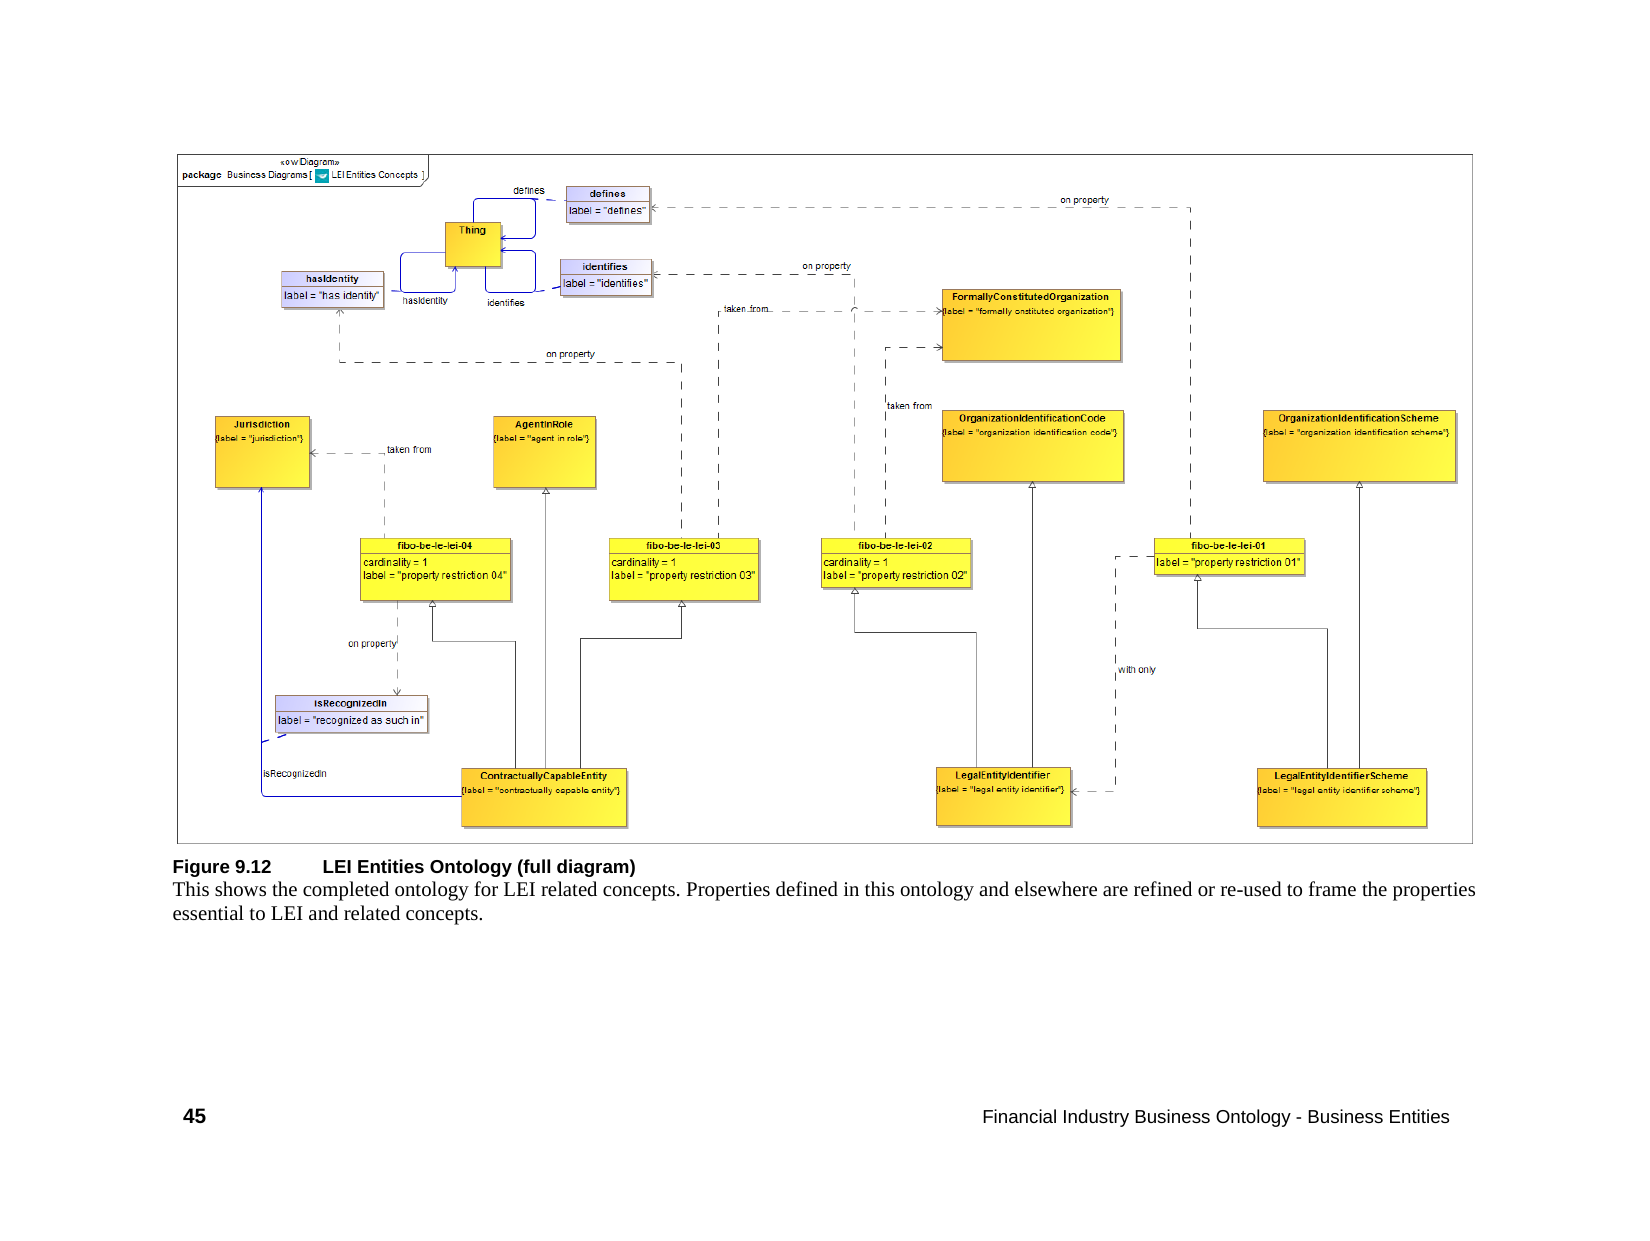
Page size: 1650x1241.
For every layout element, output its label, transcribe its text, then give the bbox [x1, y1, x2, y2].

text Figure 9.12 LEI Entities Ontology (full diagram) [172, 856, 1537, 877]
picture [172, 150, 1485, 856]
text This shows the completed ontology for LEI related concepts. Properties defined in this ontology and elsewhere are refined or re-used to frame the properties essential to LEI and related concepts. [172, 877, 1537, 925]
